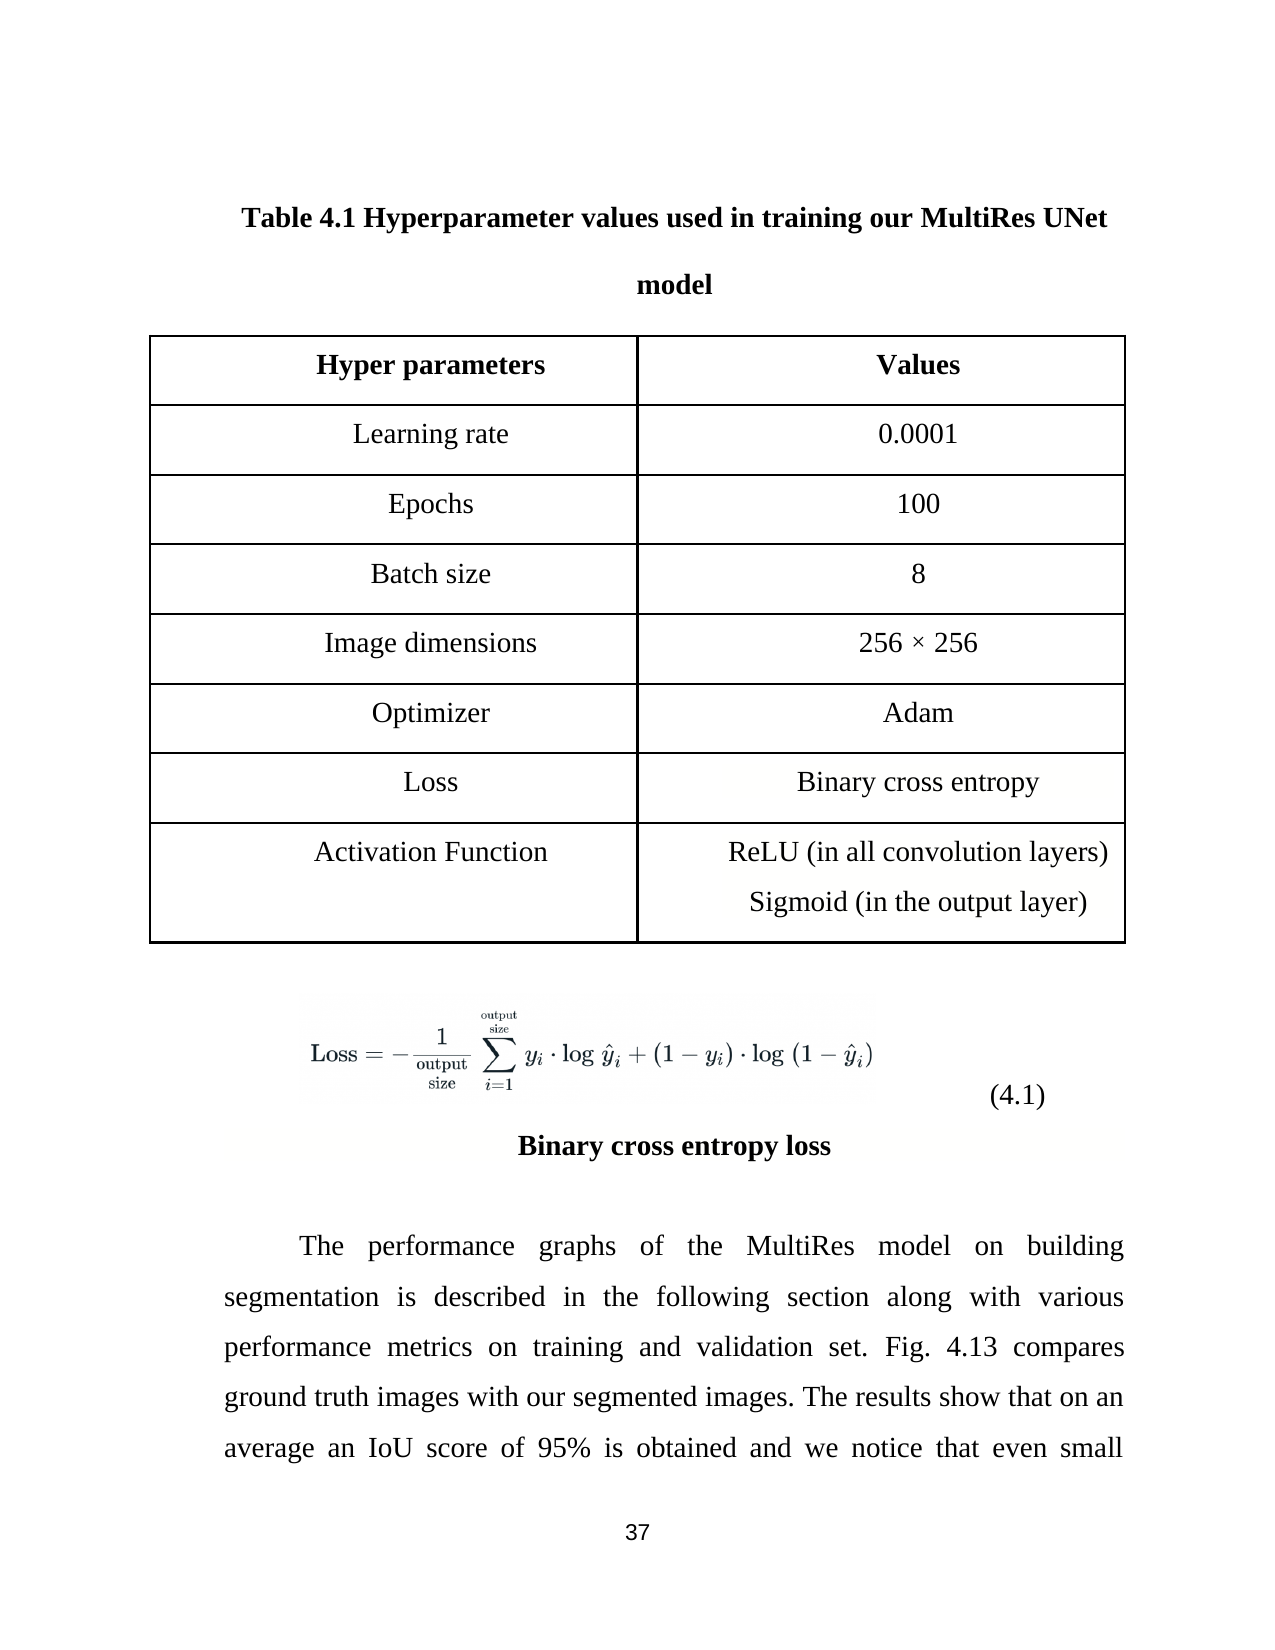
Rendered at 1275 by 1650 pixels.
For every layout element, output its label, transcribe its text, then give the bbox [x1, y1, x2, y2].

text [224, 1228, 1125, 1463]
table_cell Binary cross entropy [639, 754, 1124, 822]
table_cell Optimizer [151, 685, 636, 752]
table_header Hyper parameters [151, 337, 636, 404]
table_cell Loss [151, 754, 636, 822]
table_cell 0.0001 [639, 406, 1124, 474]
table_cell Activation Function [151, 824, 636, 941]
table_header Values [639, 337, 1124, 404]
table_cell Epochs [151, 476, 636, 543]
picture [298, 993, 877, 1105]
table_cell 100 [639, 476, 1124, 543]
table_cell Image dimensions [151, 615, 636, 682]
table_cell ReLU (in all convolution layers) Sigmoid (in the output layer) [639, 824, 1124, 941]
table_cell Batch size [151, 545, 636, 613]
table_cell Learning rate [151, 406, 636, 474]
text Table 4.1 Hyperparameter values used in training our MultiRes UNet model [224, 200, 1125, 301]
table_cell 256 256 [639, 615, 1124, 682]
table_cell Adam [639, 685, 1124, 752]
table_cell 8 [639, 545, 1124, 613]
text Binary cross entropy loss [224, 1128, 1125, 1161]
